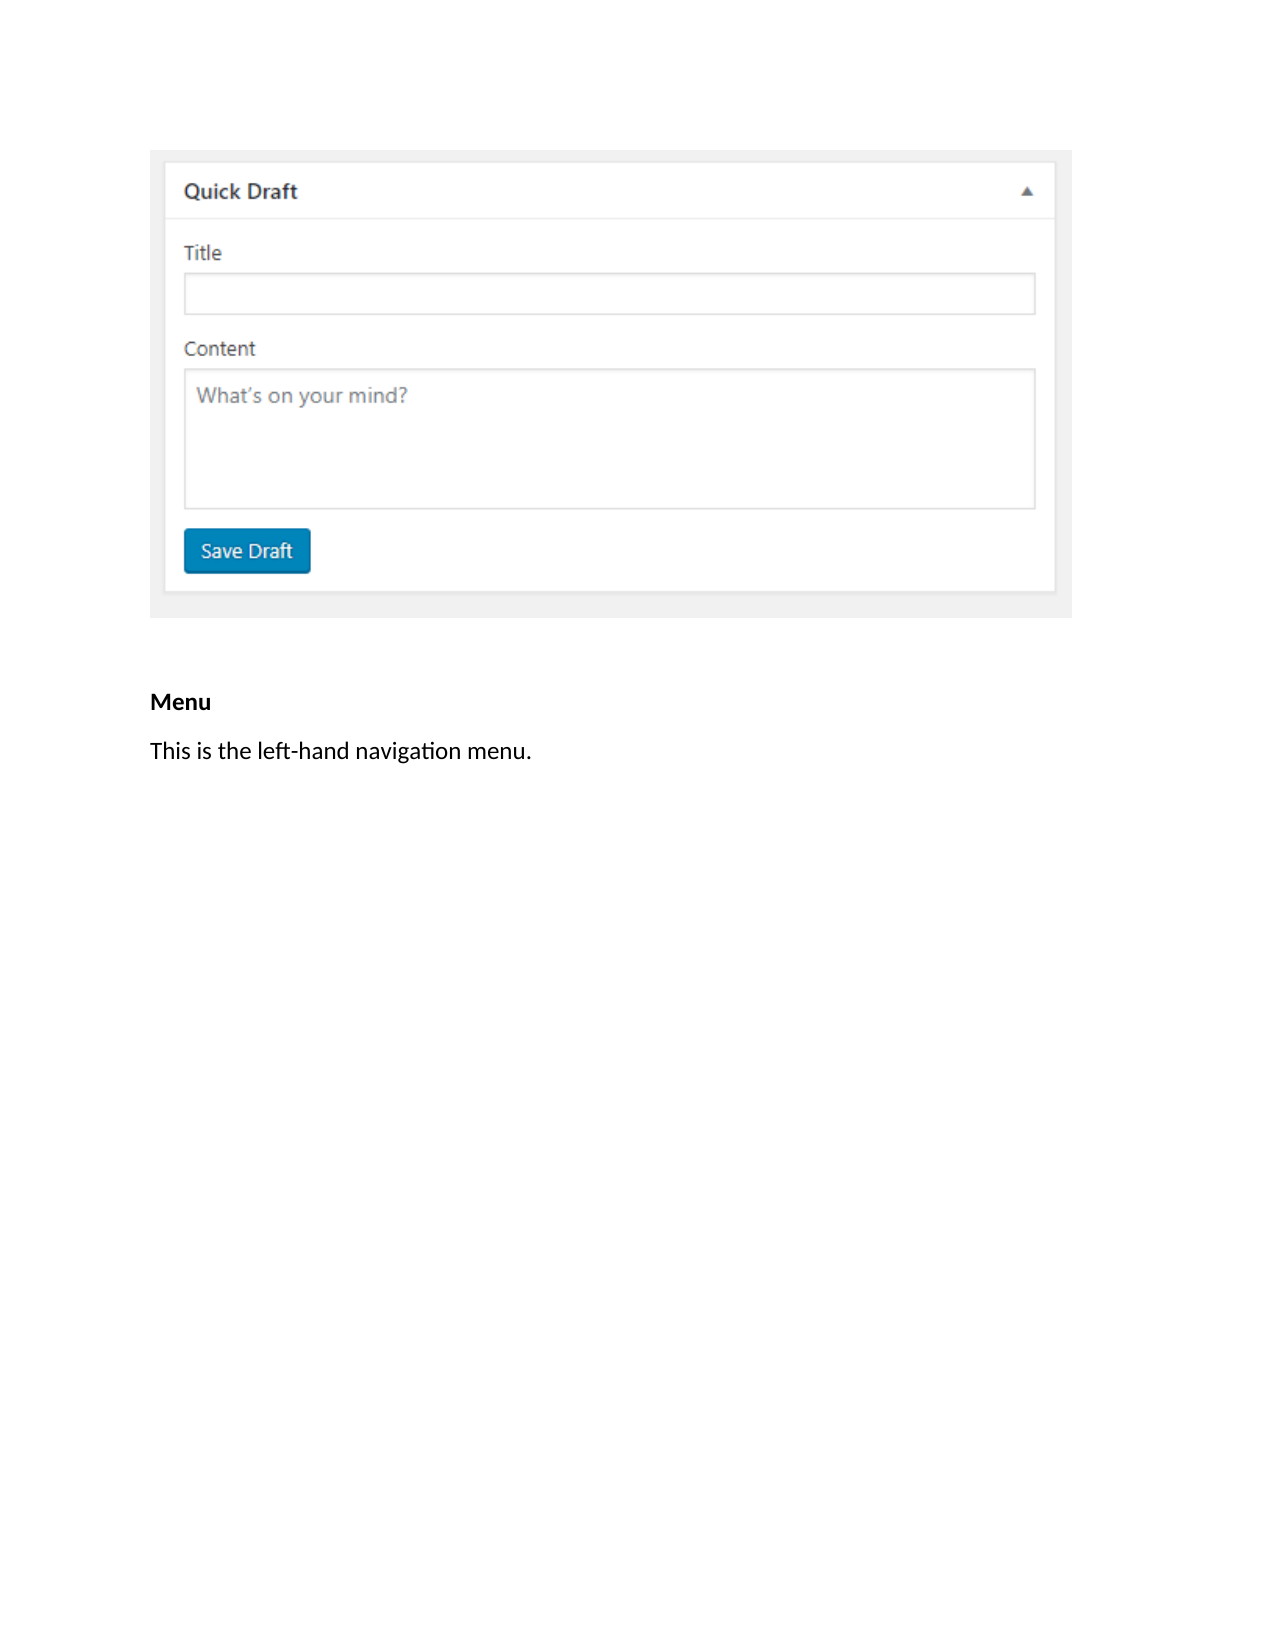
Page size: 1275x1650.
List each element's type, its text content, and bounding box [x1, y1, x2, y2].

text This is the left-hand navigation menu. [150, 735, 1125, 766]
picture [150, 150, 1072, 618]
text Menu [150, 686, 1125, 716]
